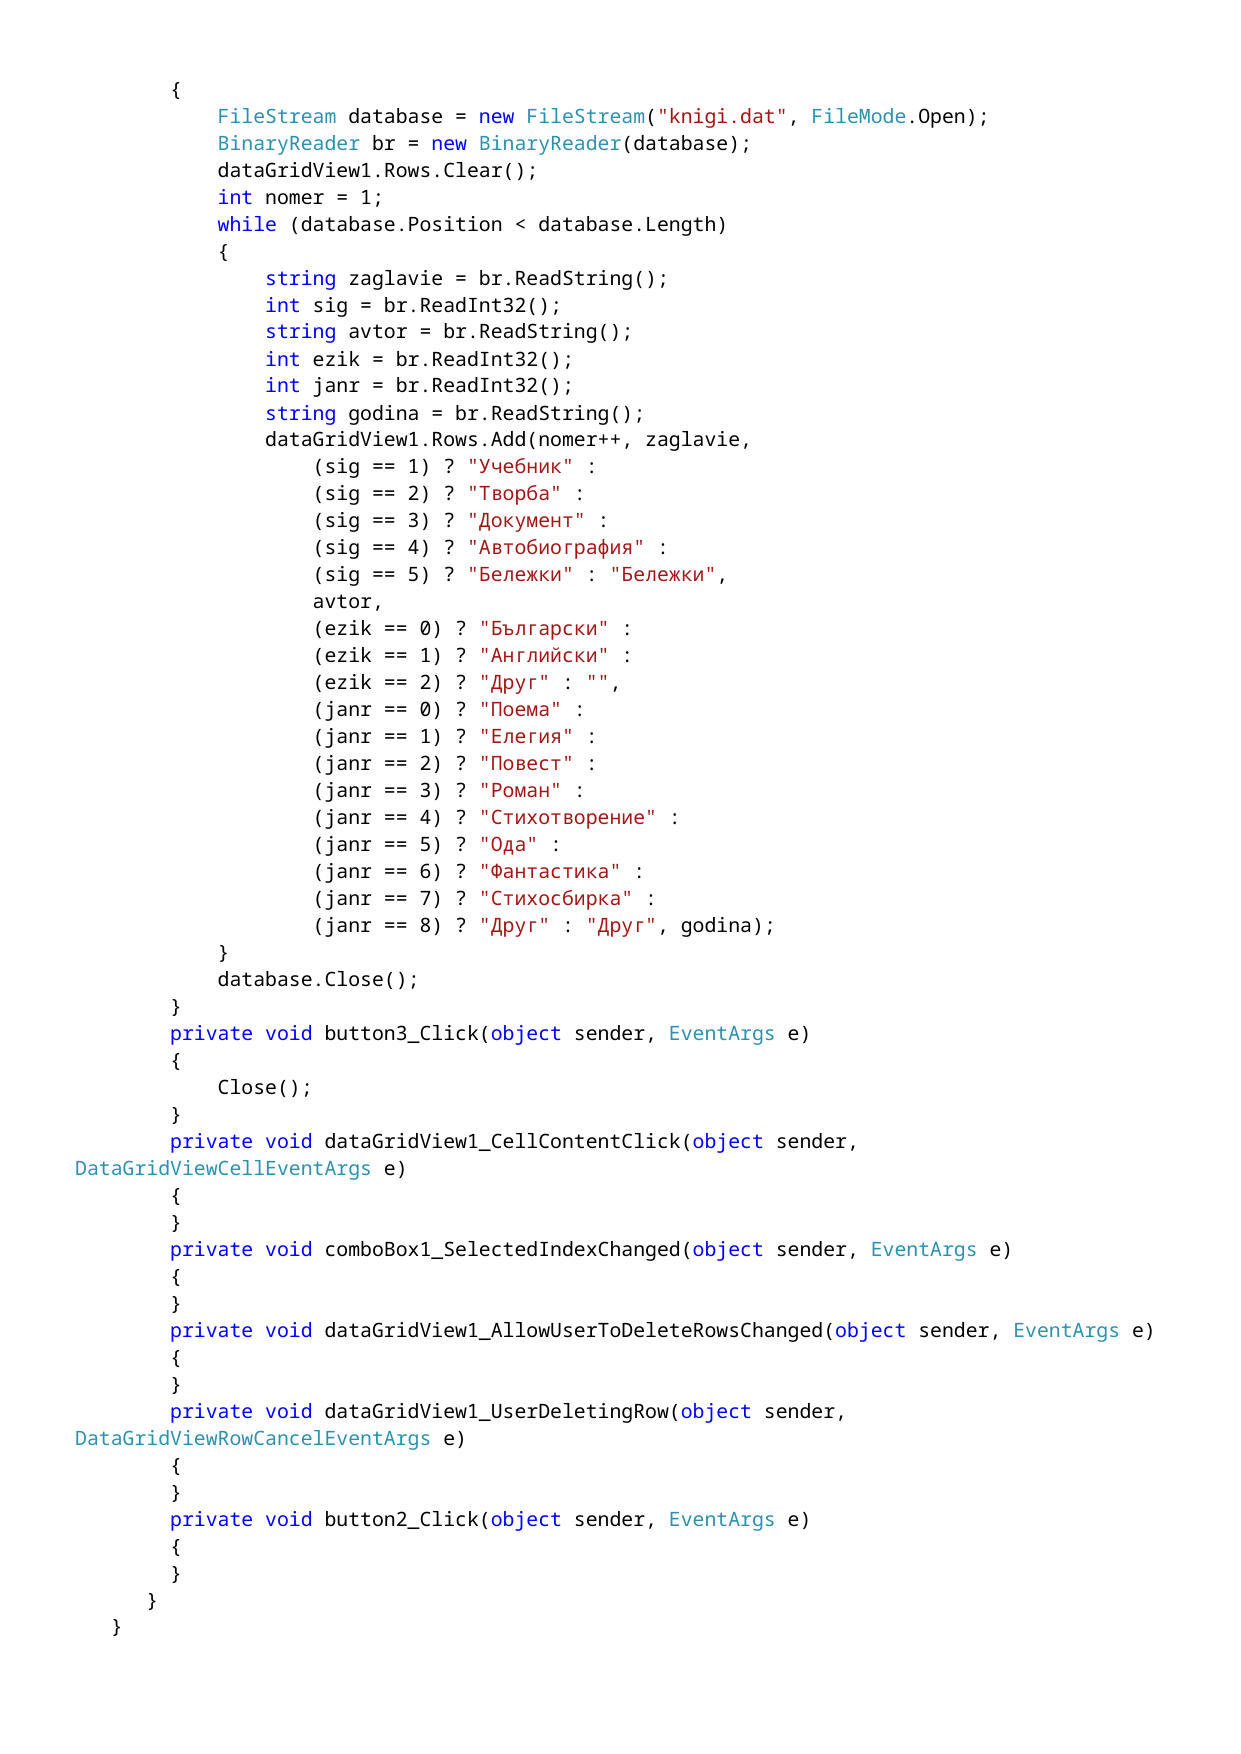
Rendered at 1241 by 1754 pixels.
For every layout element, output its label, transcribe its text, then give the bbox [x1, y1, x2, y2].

text (ezik == 2) ? "Друг" : "", [75, 668, 1165, 696]
text dataGridView1.Rows.Clear(); [75, 156, 1165, 183]
text } [75, 1586, 1165, 1613]
text { [75, 75, 1165, 102]
text { [75, 1181, 1165, 1208]
text (sig == 4) ? "Автобиография" : [75, 534, 1165, 561]
text } [75, 1478, 1165, 1505]
text private void comboBox1_SelectedIndexChanged(object sender, EventArgs e) [75, 1235, 1165, 1262]
text BinaryReader br = new BinaryReader(database); [75, 129, 1165, 156]
text (sig == 2) ? "Творба" : [75, 480, 1165, 507]
text FileStream database = new FileStream("knigi.dat", FileMode.Open); [75, 102, 1165, 129]
text while (database.Position < database.Length) [75, 210, 1165, 237]
text { [75, 1343, 1165, 1370]
text int ezik = br.ReadInt32(); [75, 345, 1165, 372]
text { [75, 1046, 1165, 1073]
text } [75, 1370, 1165, 1397]
text avtor, [75, 588, 1165, 614]
text string avtor = br.ReadString(); [75, 318, 1165, 345]
text (janr == 5) ? "Ода" : [75, 830, 1165, 857]
text (janr == 0) ? "Поема" : [75, 696, 1165, 722]
text private void button3_Click(object sender, EventArgs e) [75, 1019, 1165, 1046]
text (janr == 3) ? "Роман" : [75, 776, 1165, 803]
text private void dataGridView1_CellContentClick(object sender, DataGridViewCellEventArgs e) [75, 1127, 1165, 1181]
text } [75, 1208, 1165, 1235]
text } [75, 1559, 1165, 1586]
text string zaglavie = br.ReadString(); [75, 264, 1165, 291]
text (janr == 1) ? "Елегия" : [75, 722, 1165, 749]
text database.Close(); [75, 965, 1165, 992]
text { [75, 237, 1165, 264]
text } [75, 992, 1165, 1019]
text } [75, 1613, 1165, 1640]
text (janr == 4) ? "Стихотворение" : [75, 803, 1165, 830]
text (janr == 2) ? "Повест" : [75, 749, 1165, 776]
text (ezik == 0) ? "Български" : [75, 614, 1165, 642]
text { [75, 1262, 1165, 1289]
text (sig == 5) ? "Бележки" : "Бележки", [75, 561, 1165, 588]
text { [75, 1532, 1165, 1559]
text int janr = br.ReadInt32(); [75, 372, 1165, 399]
text Close(); [75, 1073, 1165, 1100]
text (janr == 8) ? "Друг" : "Друг", godina); [75, 911, 1165, 938]
text (sig == 3) ? "Документ" : [75, 507, 1165, 534]
text (janr == 7) ? "Стихосбирка" : [75, 884, 1165, 911]
text private void dataGridView1_AllowUserToDeleteRowsChanged(object sender, EventArgs e) [75, 1316, 1165, 1343]
text private void button2_Click(object sender, EventArgs e) [75, 1505, 1165, 1532]
text int sig = br.ReadInt32(); [75, 291, 1165, 318]
text (sig == 1) ? "Учебник" : [75, 453, 1165, 480]
text int nomer = 1; [75, 183, 1165, 210]
text private void dataGridView1_UserDeletingRow(object sender, DataGridViewRowCancelEventArgs e) [75, 1397, 1165, 1451]
text { [75, 1451, 1165, 1478]
text string godina = br.ReadString(); [75, 399, 1165, 426]
text } [75, 938, 1165, 965]
text (janr == 6) ? "Фантастика" : [75, 857, 1165, 884]
text } [75, 1100, 1165, 1127]
text (ezik == 1) ? "Английски" : [75, 642, 1165, 668]
text dataGridView1.Rows.Add(nomer++, zaglavie, [75, 426, 1165, 453]
text } [75, 1289, 1165, 1316]
